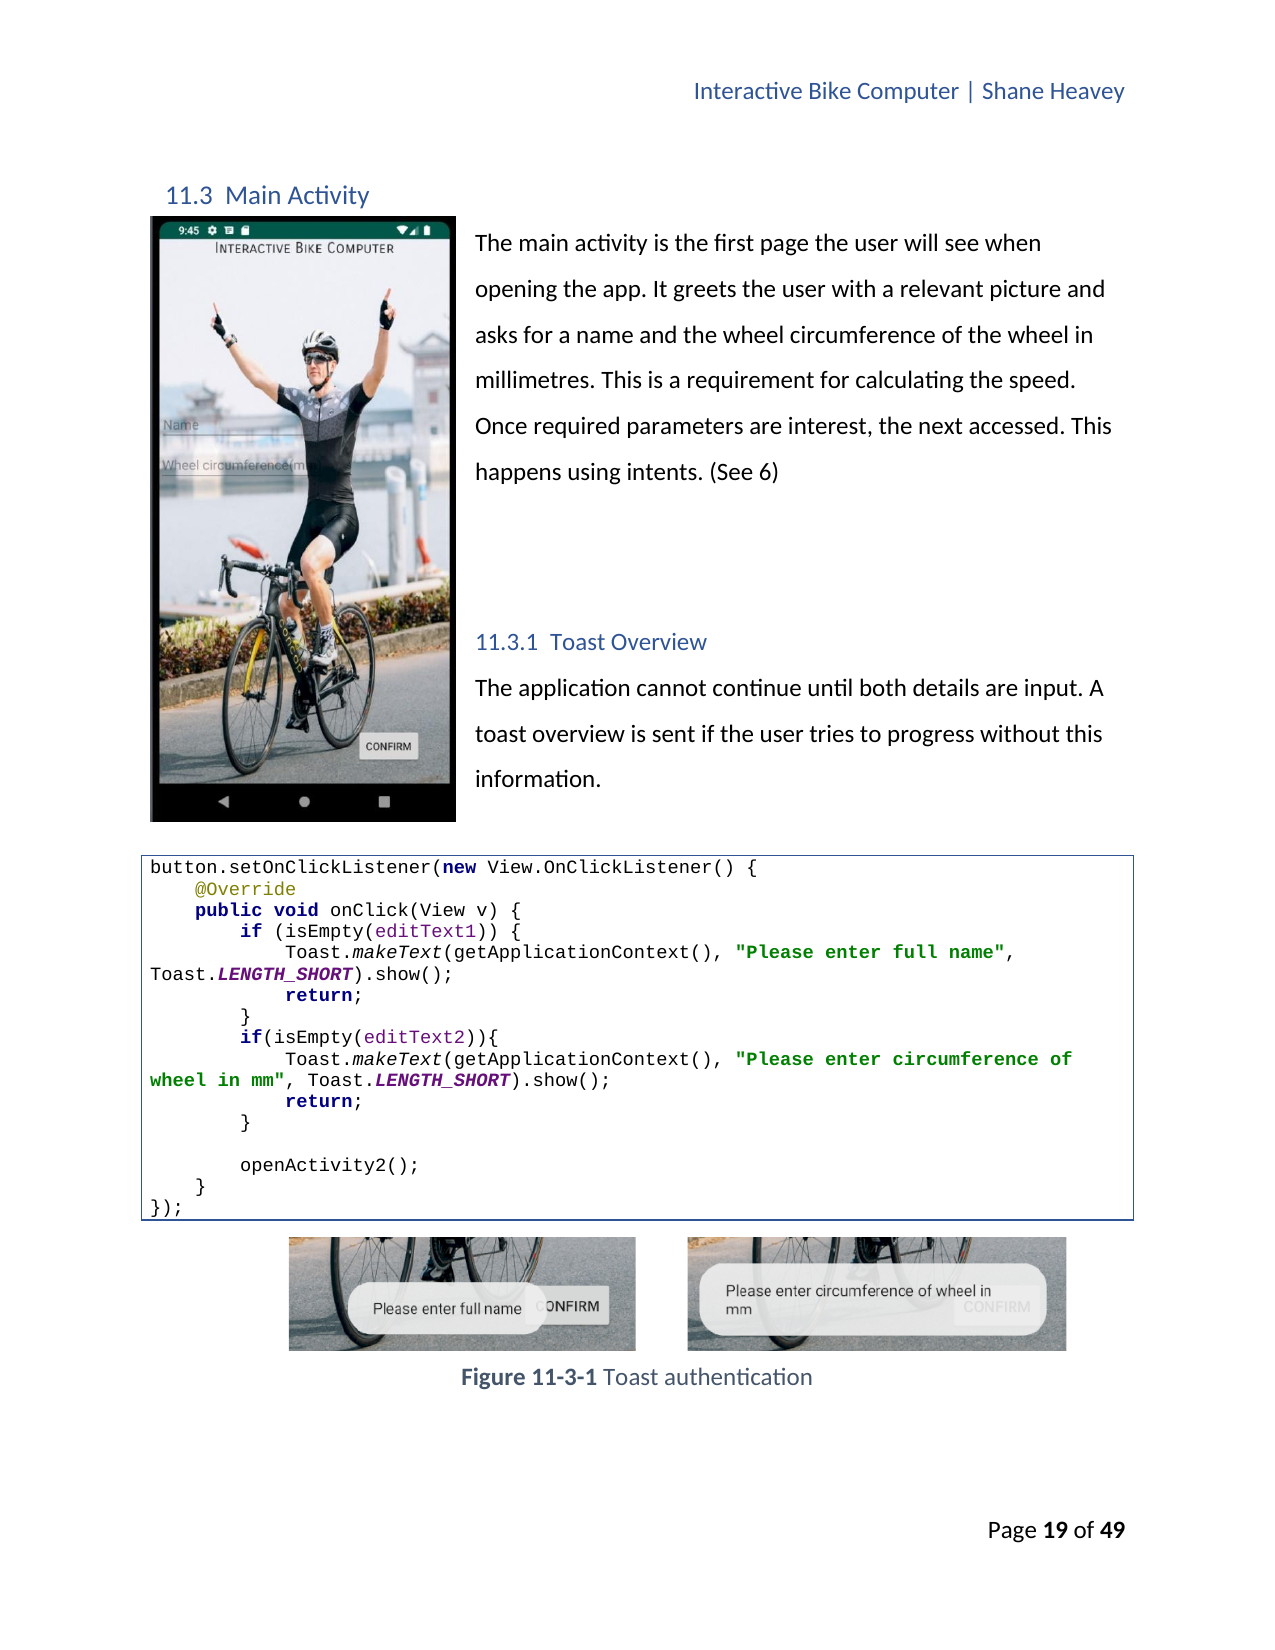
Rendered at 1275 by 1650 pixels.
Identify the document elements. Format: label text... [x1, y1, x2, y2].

picture [288, 1237, 636, 1351]
text The main activity is the first page the user will see when opening the app. It greets the user with a relevant picture and asks for a name and the wheel circumference of the wheel in millimetres. This is a requirement for calculating the speed. Once required parameters are interest, the next accessed. This happens using intents. (See 6) [456, 227, 1125, 486]
subtitle Main Activity [165, 178, 1125, 211]
text button.setOnClickListener(new View.OnClickListener() { @Override public void onClick(View v) { if (isEmpty(editText1)) { Toast.makeText(getApplicationContext(), "Please enter full name", Toast.LENGTH_SHORT).show(); return; } if(isEmpty(editText2)){ Toast.makeText(getApplicationContext(), "Please enter circumference of wheel in mm", Toast.LENGTH_SHORT).show(); return; } openActivity2(); } }); [142, 856, 1133, 1219]
text The application cannot continue until both details are input. A toast overview is sent if the user tries to progress without this information. [456, 672, 1125, 794]
picture [687, 1237, 1067, 1351]
picture [150, 216, 456, 822]
subtitle Toast Overview [456, 626, 1125, 657]
